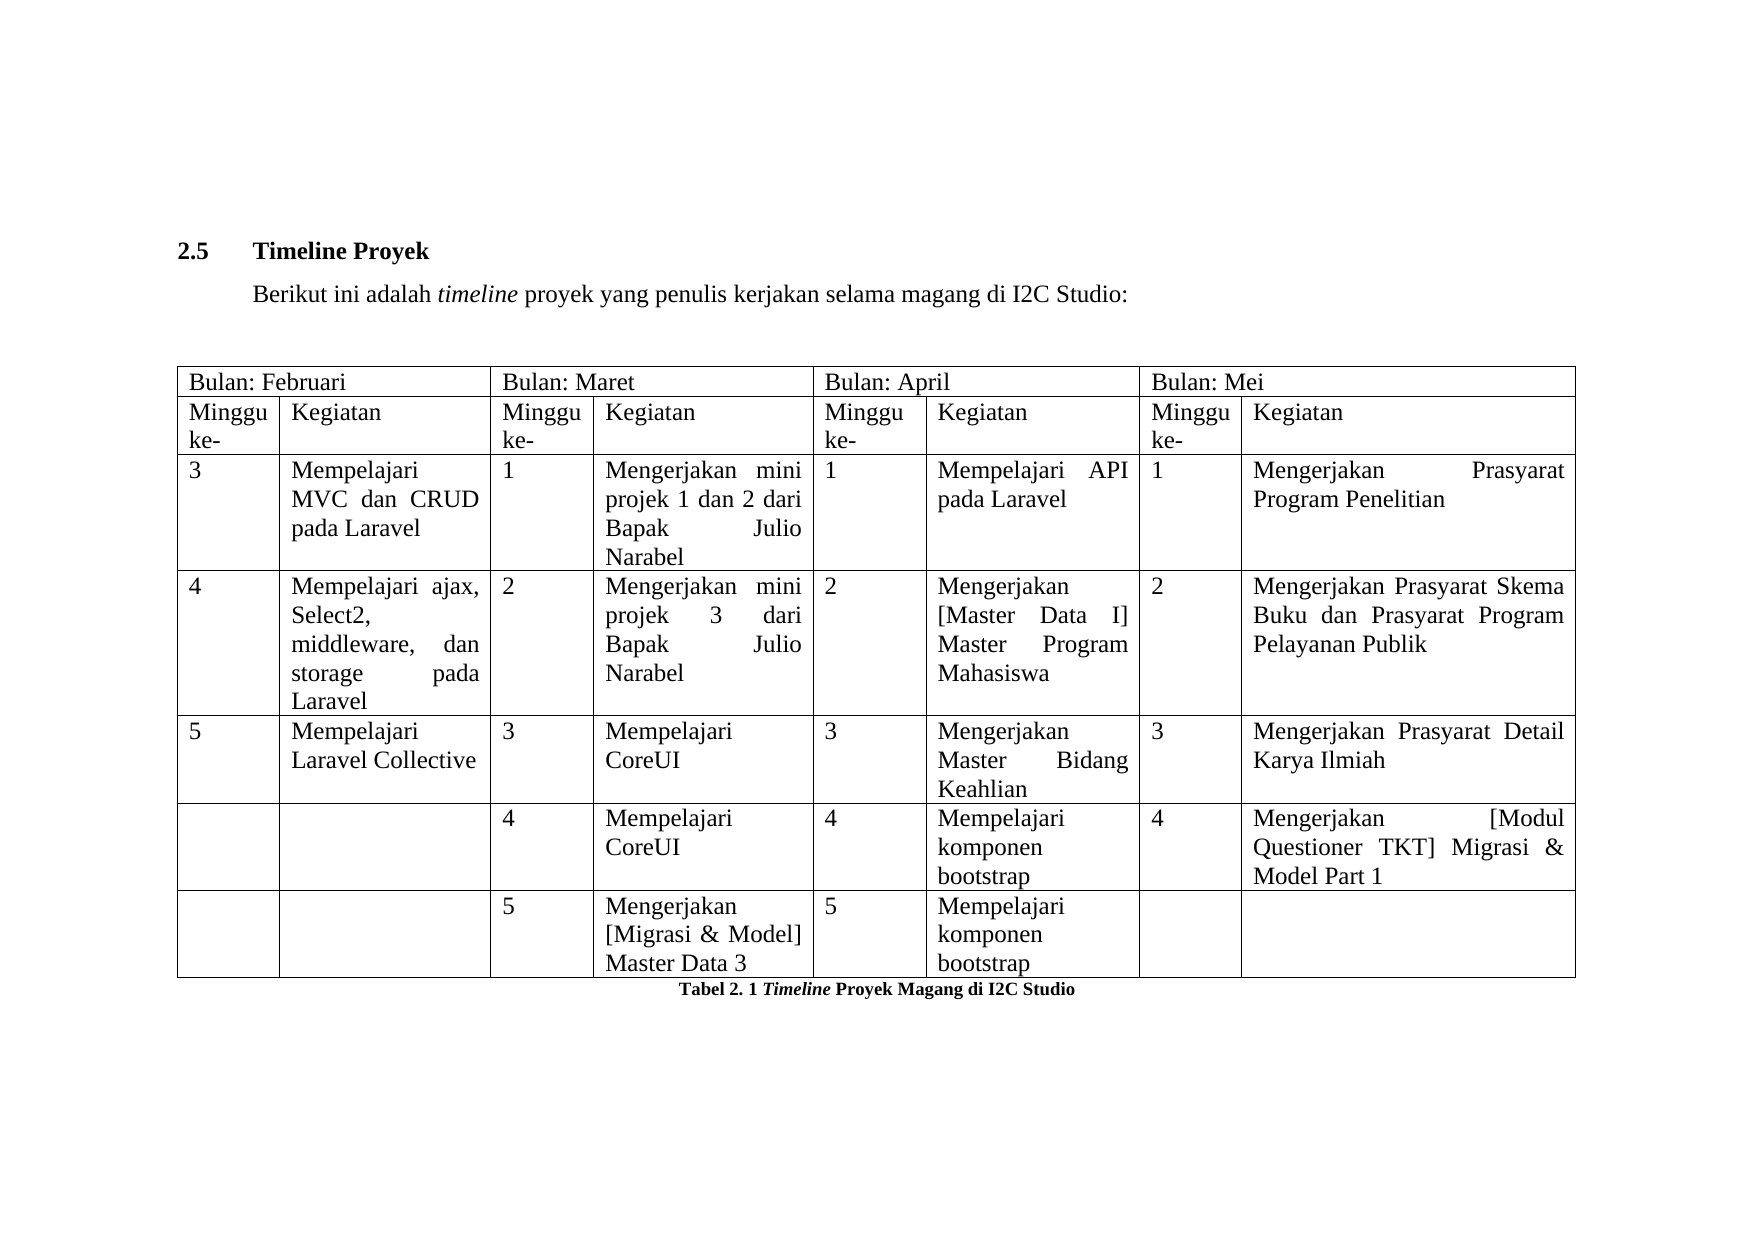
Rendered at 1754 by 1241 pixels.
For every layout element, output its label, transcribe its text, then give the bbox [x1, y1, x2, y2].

table_cell 4 [1140, 804, 1241, 890]
table_cell [1242, 891, 1575, 977]
table_cell 1 [814, 455, 926, 570]
table_cell 4 [178, 571, 279, 715]
table_cell Mengerjakan mini projek 1 dan 2 dari Bapak Julio Narabel [594, 455, 813, 570]
table_cell 4 [814, 804, 926, 890]
table_cell Mengerjakan [Modul Questioner TKT] Migrasi & Model Part 1 [1242, 804, 1575, 890]
table_cell 3 [1140, 716, 1241, 802]
table_cell 3 [491, 716, 593, 802]
table_cell 5 [491, 891, 593, 977]
subtitle Timeline Proyek [177, 236, 1577, 265]
table_cell Kegiatan [594, 397, 813, 454]
table_cell Mempelajari CoreUI [594, 804, 813, 890]
table_cell Mempelajari komponen bootstrap [927, 804, 1139, 890]
table_cell 3 [178, 455, 279, 570]
table_cell Mempelajari CoreUI [594, 716, 813, 802]
table_cell Mengerjakan [Migrasi & Model] Master Data 3 [594, 891, 813, 977]
table_cell [1140, 891, 1241, 977]
text Tabel 2. 1 Timeline Proyek Magang di I2C Studio [177, 978, 1577, 1000]
table_cell Minggu ke- [1140, 397, 1241, 454]
table_cell Minggu ke- [814, 397, 926, 454]
text Berikut ini adalah timeline proyek yang penulis kerjakan selama magang di I2C Studio: [252, 279, 1577, 308]
table_cell 2 [1140, 571, 1241, 715]
table_cell Minggu ke- [178, 397, 279, 454]
table_cell Mempelajari ajax, Select2, middleware, dan storage pada Laravel [280, 571, 490, 715]
table_cell Mengerjakan [Master Data I] Master Program Mahasiswa [927, 571, 1139, 715]
table_cell Kegiatan [280, 397, 490, 454]
table_cell Mempelajari MVC dan CRUD pada Laravel [280, 455, 490, 570]
table_cell [178, 804, 279, 890]
table_cell 3 [814, 716, 926, 802]
table_cell [280, 891, 490, 977]
table_cell Mengerjakan Master Bidang Keahlian [927, 716, 1139, 802]
table_cell Minggu ke- [491, 397, 593, 454]
table_cell Mempelajari API pada Laravel [927, 455, 1139, 570]
table_cell 1 [1140, 455, 1241, 570]
table_cell 1 [491, 455, 593, 570]
table_cell Kegiatan [927, 397, 1139, 454]
table_cell [178, 891, 279, 977]
table_cell [280, 804, 490, 890]
table_header Bulan: Februari [178, 367, 490, 396]
table_cell Kegiatan [1242, 397, 1575, 454]
table_cell Mempelajari komponen bootstrap [927, 891, 1139, 977]
table_cell Mempelajari Laravel Collective [280, 716, 490, 802]
table_cell Mengerjakan Prasyarat Program Penelitian [1242, 455, 1575, 570]
table_header Bulan: Mei [1140, 367, 1575, 396]
table_header Bulan: April [814, 367, 1139, 396]
table_header Bulan: Maret [491, 367, 813, 396]
table_cell 2 [814, 571, 926, 715]
table_cell Mengerjakan Prasyarat Detail Karya Ilmiah [1242, 716, 1575, 802]
table_cell 5 [178, 716, 279, 802]
table_cell 2 [491, 571, 593, 715]
table_cell 4 [491, 804, 593, 890]
table_cell 5 [814, 891, 926, 977]
table_cell Mengerjakan Prasyarat Skema Buku dan Prasyarat Program Pelayanan Publik [1242, 571, 1575, 715]
table_cell Mengerjakan mini projek 3 dari Bapak Julio Narabel [594, 571, 813, 715]
